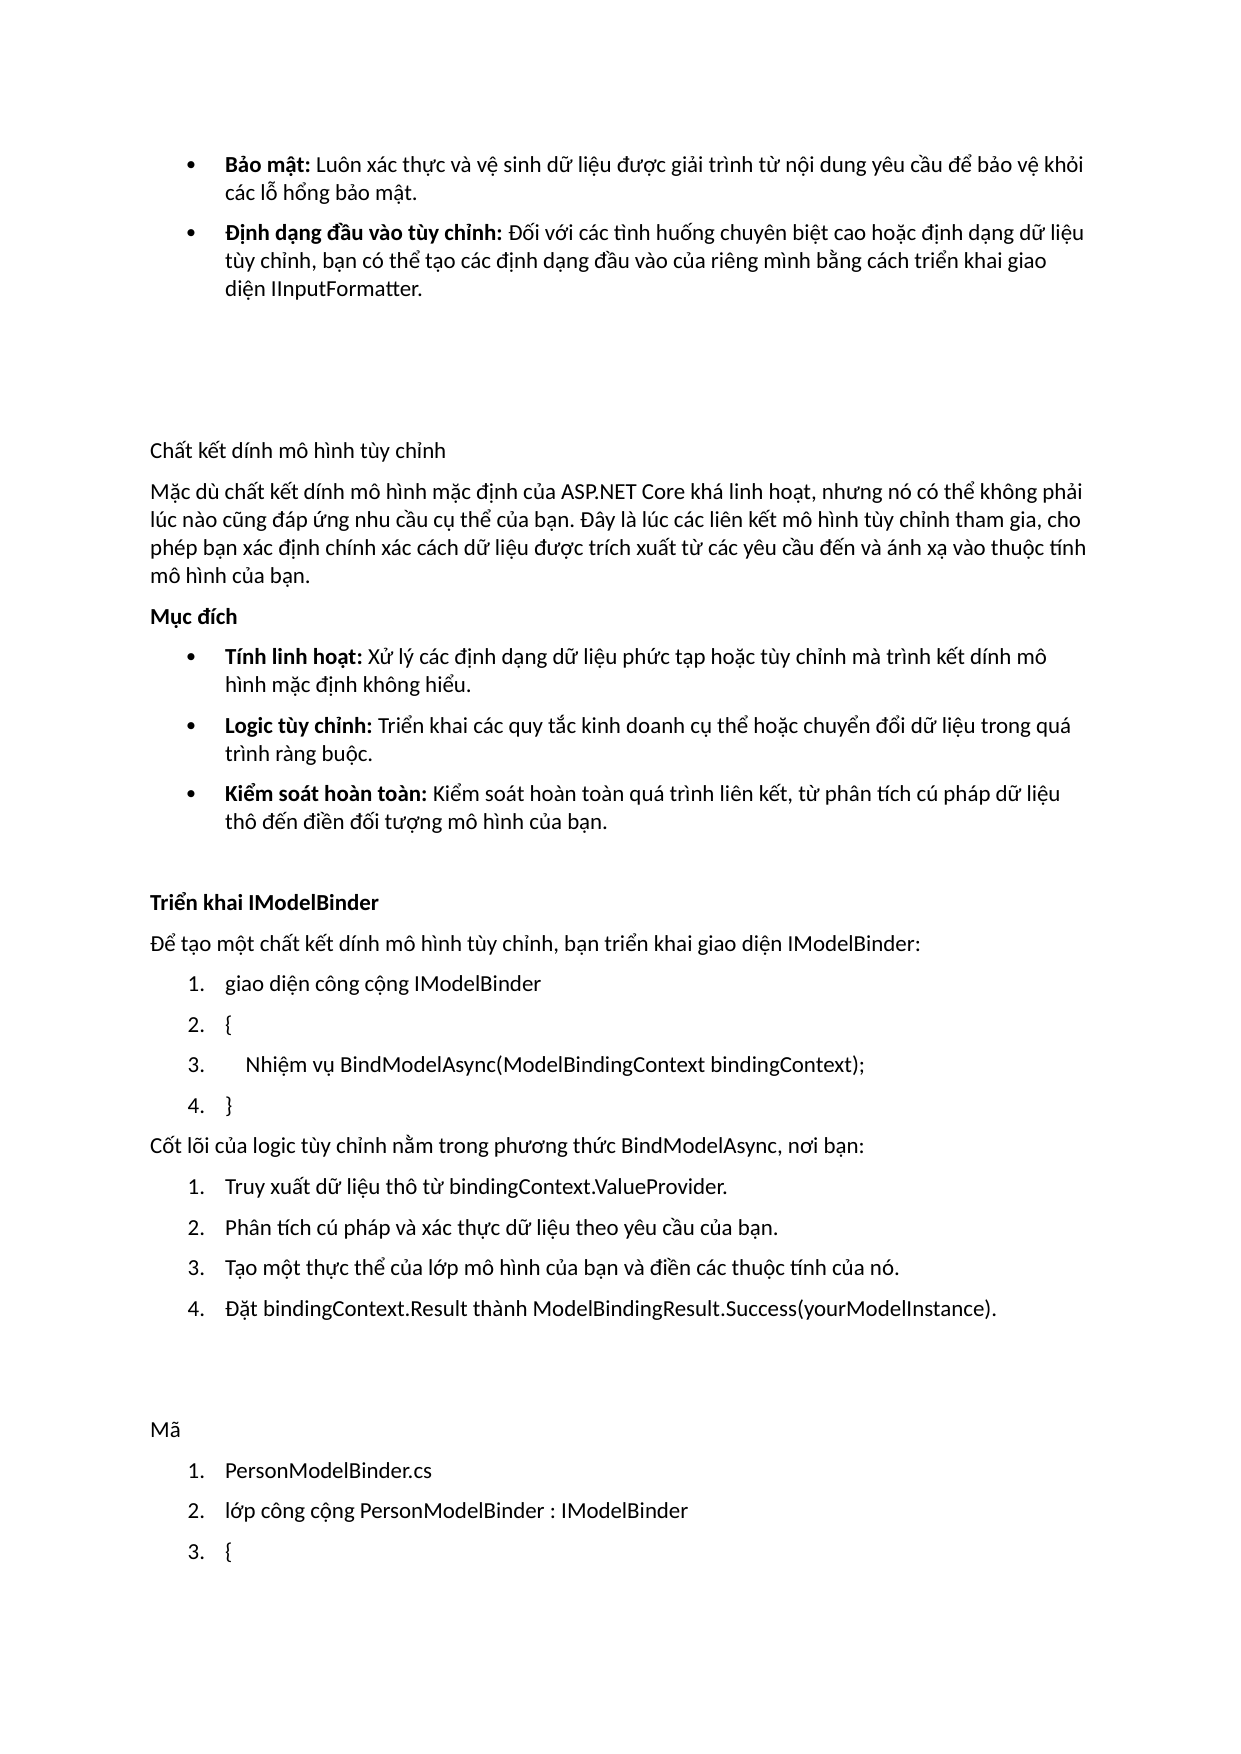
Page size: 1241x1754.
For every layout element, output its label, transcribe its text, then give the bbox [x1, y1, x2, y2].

list { [187, 1537, 1090, 1565]
list Đặt bindingContext.Result thành ModelBindingResult.Success(yourModelInstance). [187, 1294, 1090, 1322]
list PersonModelBinder.cs [187, 1456, 1090, 1484]
text Triển khai IModelBinder [150, 888, 1090, 916]
list Kiểm soát hoàn toàn: Kiểm soát hoàn toàn quá trình liên kết, từ phân tích cú pháp dữ liệu thô đến điền đối tượng mô hình của bạn. [187, 779, 1090, 835]
text Mã [150, 1415, 1090, 1443]
text Để tạo một chất kết dính mô hình tùy chỉnh, bạn triển khai giao diện IModelBinder: [150, 929, 1090, 957]
list Tạo một thực thể của lớp mô hình của bạn và điền các thuộc tính của nó. [187, 1253, 1090, 1281]
list Định dạng đầu vào tùy chỉnh: Đối với các tình huống chuyên biệt cao hoặc định dạng dữ liệu tùy chỉnh, bạn có thể tạo các định dạng đầu vào của riêng mình bằng cách triển khai giao diện IInputFormatter. [187, 218, 1090, 303]
text Mục đích [150, 602, 1090, 630]
list Truy xuất dữ liệu thô từ bindingContext.ValueProvider. [187, 1172, 1090, 1200]
list { [187, 1010, 1090, 1038]
text Cốt lõi của logic tùy chỉnh nằm trong phương thức BindModelAsync, nơi bạn: [150, 1132, 1090, 1159]
text Chất kết dính mô hình tùy chỉnh [150, 437, 1090, 465]
list Phân tích cú pháp và xác thực dữ liệu theo yêu cầu của bạn. [187, 1213, 1090, 1241]
text Mặc dù chất kết dính mô hình mặc định của ASP.NET Core khá linh hoạt, nhưng nó có thể không phải lúc nào cũng đáp ứng nhu cầu cụ thể của bạn. Đây là lúc các liên kết mô hình tùy chỉnh tham gia, cho phép bạn xác định chính xác cách dữ liệu được trích xuất từ các yêu cầu đến và ánh xạ vào thuộc tính mô hình của bạn. [150, 477, 1090, 589]
list Tính linh hoạt: Xử lý các định dạng dữ liệu phức tạp hoặc tùy chỉnh mà trình kết dính mô hình mặc định không hiểu. [187, 642, 1090, 698]
list giao diện công cộng IModelBinder [187, 969, 1090, 997]
list lớp công cộng PersonModelBinder : IModelBinder [187, 1496, 1090, 1524]
list Bảo mật: Luôn xác thực và vệ sinh dữ liệu được giải trình từ nội dung yêu cầu để bảo vệ khỏi các lỗ hổng bảo mật. [187, 150, 1090, 206]
list } [187, 1091, 1090, 1119]
list Nhiệm vụ BindModelAsync(ModelBindingContext bindingContext); [187, 1051, 1090, 1078]
list Logic tùy chỉnh: Triển khai các quy tắc kinh doanh cụ thể hoặc chuyển đổi dữ liệu trong quá trình ràng buộc. [187, 711, 1090, 767]
